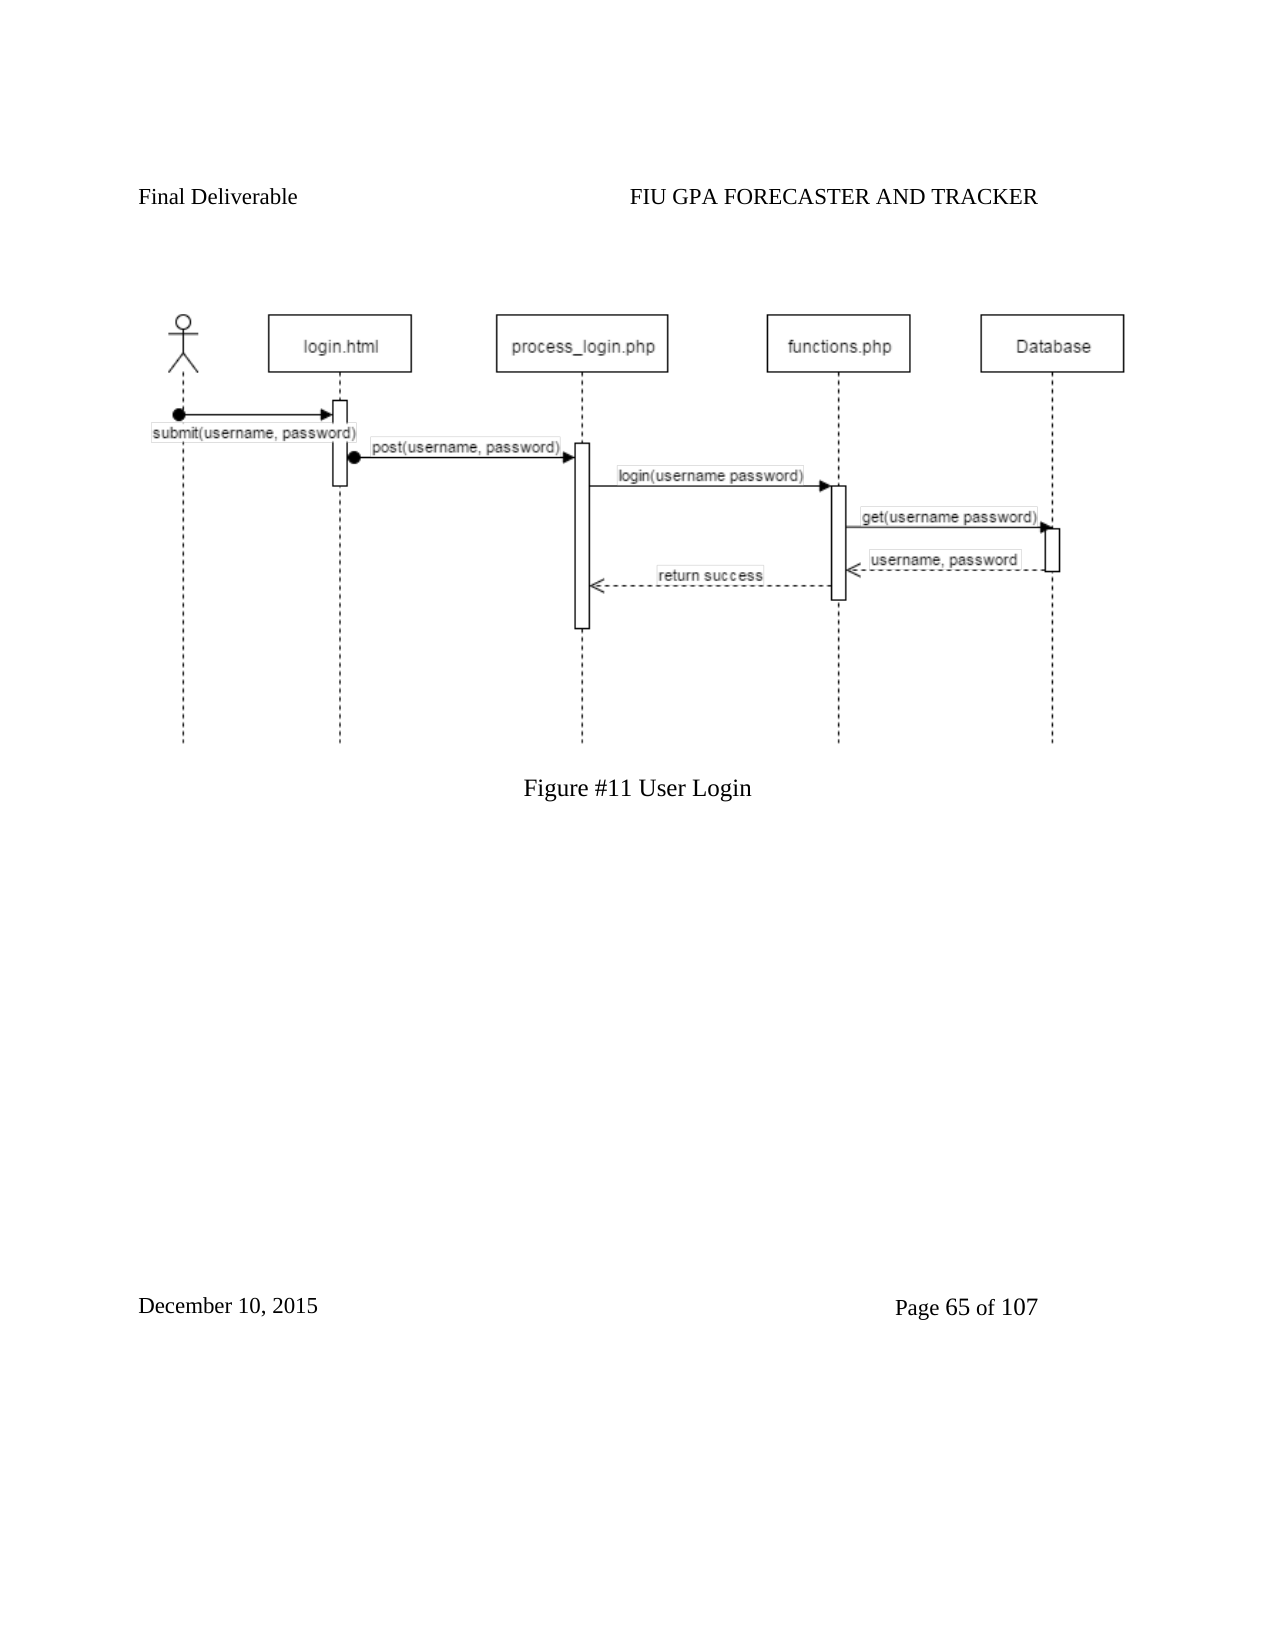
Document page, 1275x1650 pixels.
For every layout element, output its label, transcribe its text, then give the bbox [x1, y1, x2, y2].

text Figure #11 User Login [150, 773, 1125, 802]
